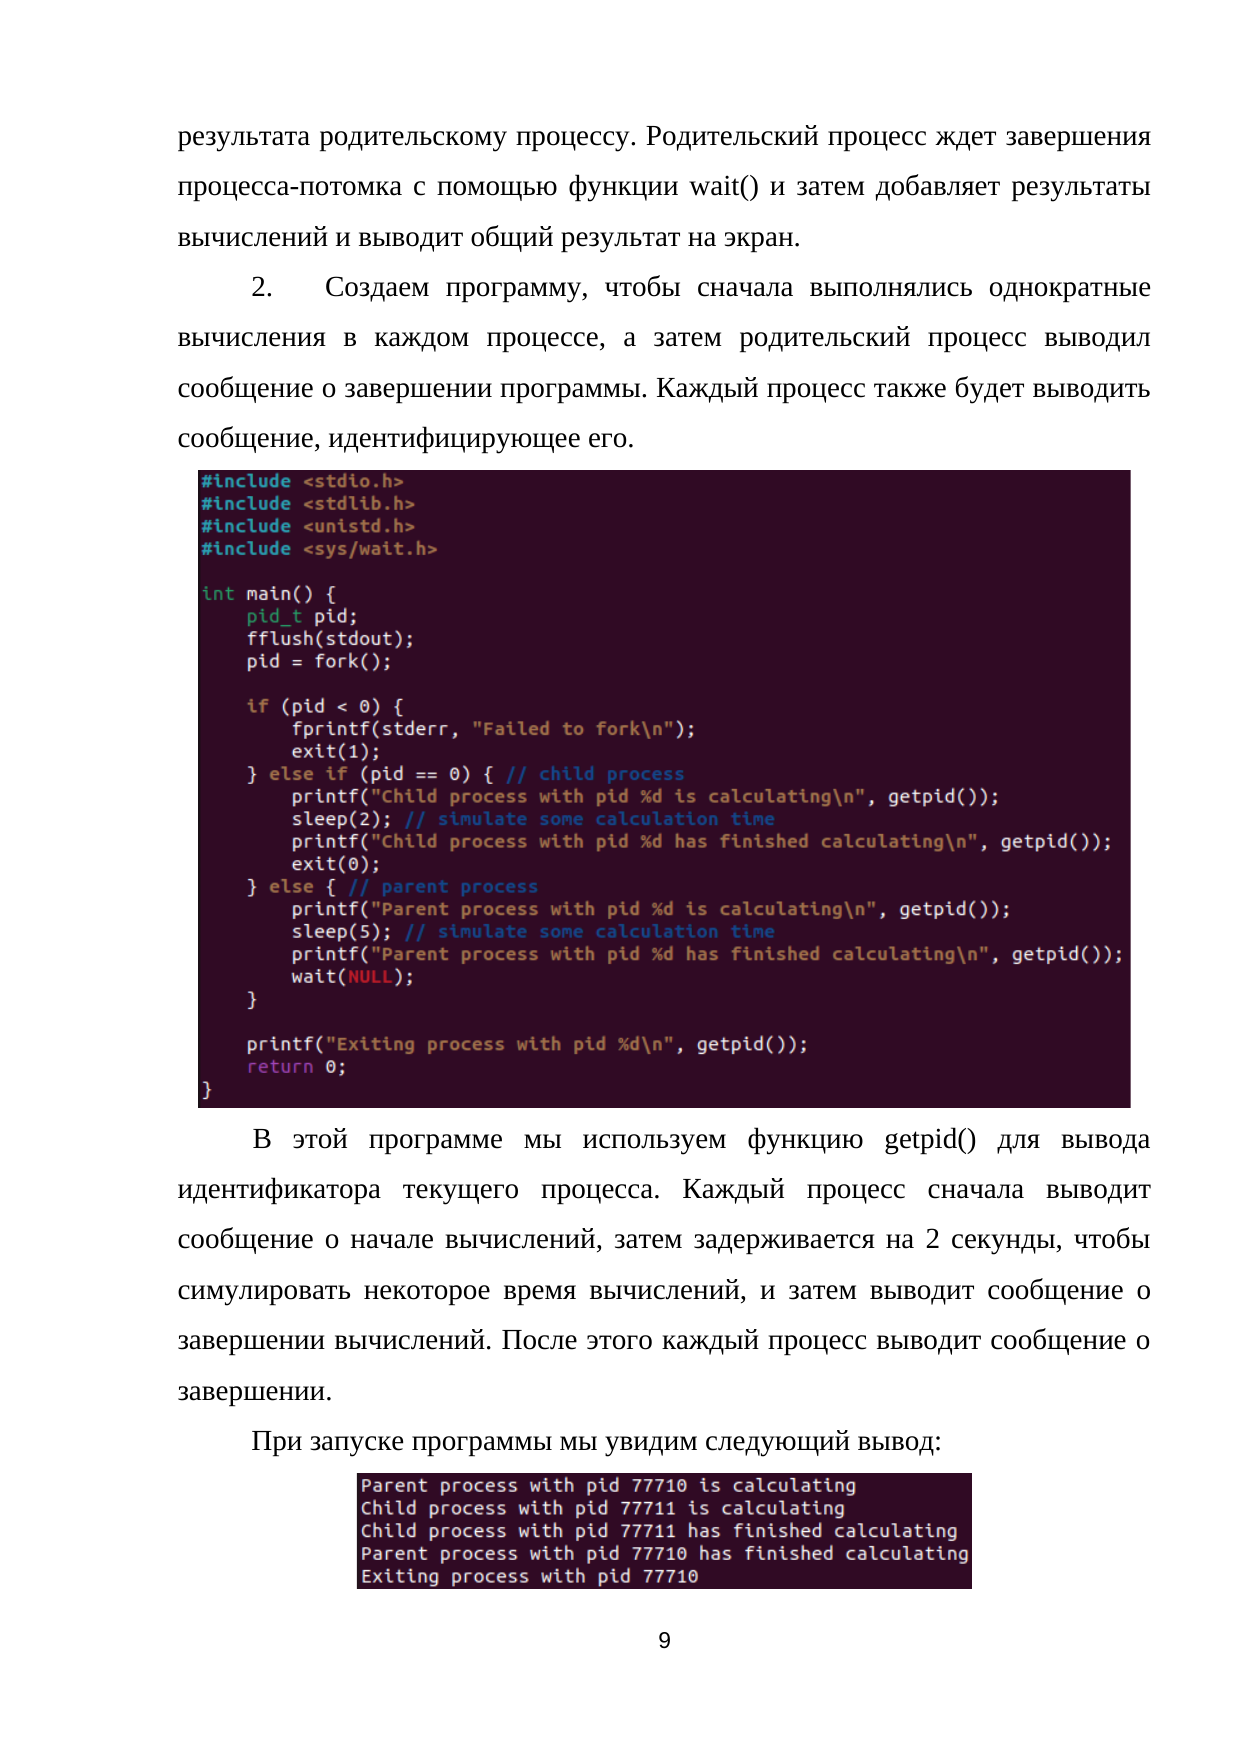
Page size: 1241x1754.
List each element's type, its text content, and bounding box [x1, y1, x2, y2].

list При запуске программы мы увидим следующий вывод: [177, 1423, 1152, 1456]
list В этой программе мы используем функцию getpid() для вывода идентификатора текущего процесса. Каждый процесс сначала выводит сообщение о начале вычислений, затем задерживается на 2 секунды, чтобы симулировать некоторое время вычислений, и затем выводит сообщение о завершении вычислений. После этого каждый процесс выводит сообщение о завершении. [177, 1121, 1152, 1406]
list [177, 118, 1152, 252]
list Создаем программу, чтобы сначала выполнялись однократные вычисления в каждом процессе, а затем родительский процесс выводил сообщение о завершении программы. Каждый процесс также будет выводить сообщение, идентифицирующее его. [177, 269, 1152, 453]
picture [198, 470, 1131, 1108]
picture [356, 1473, 972, 1589]
